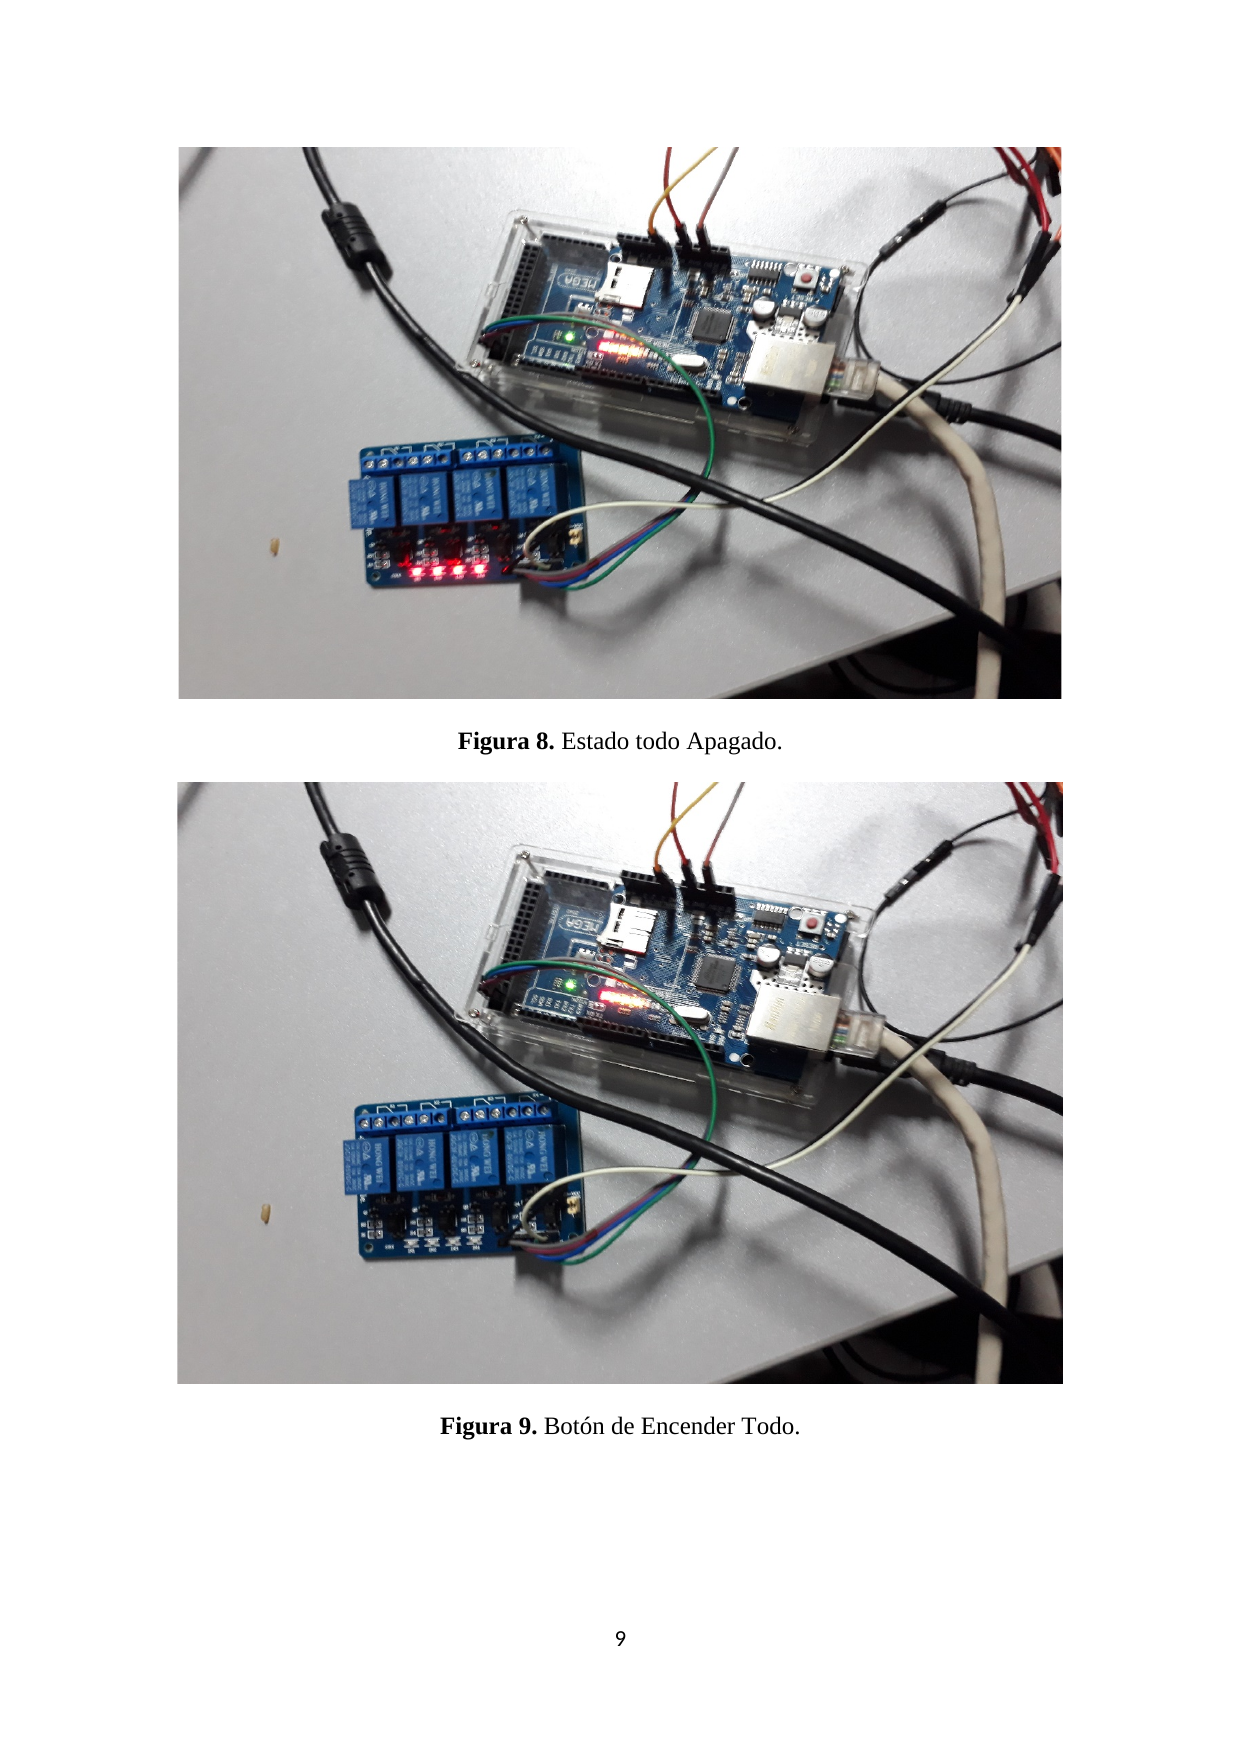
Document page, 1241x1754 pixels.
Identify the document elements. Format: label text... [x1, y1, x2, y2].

picture [177, 782, 1063, 1384]
text Figura 9. Botón de Encender Todo. [148, 1411, 1092, 1440]
picture [178, 147, 1062, 699]
text Figura 8. Estado todo Apagado. [148, 726, 1092, 755]
